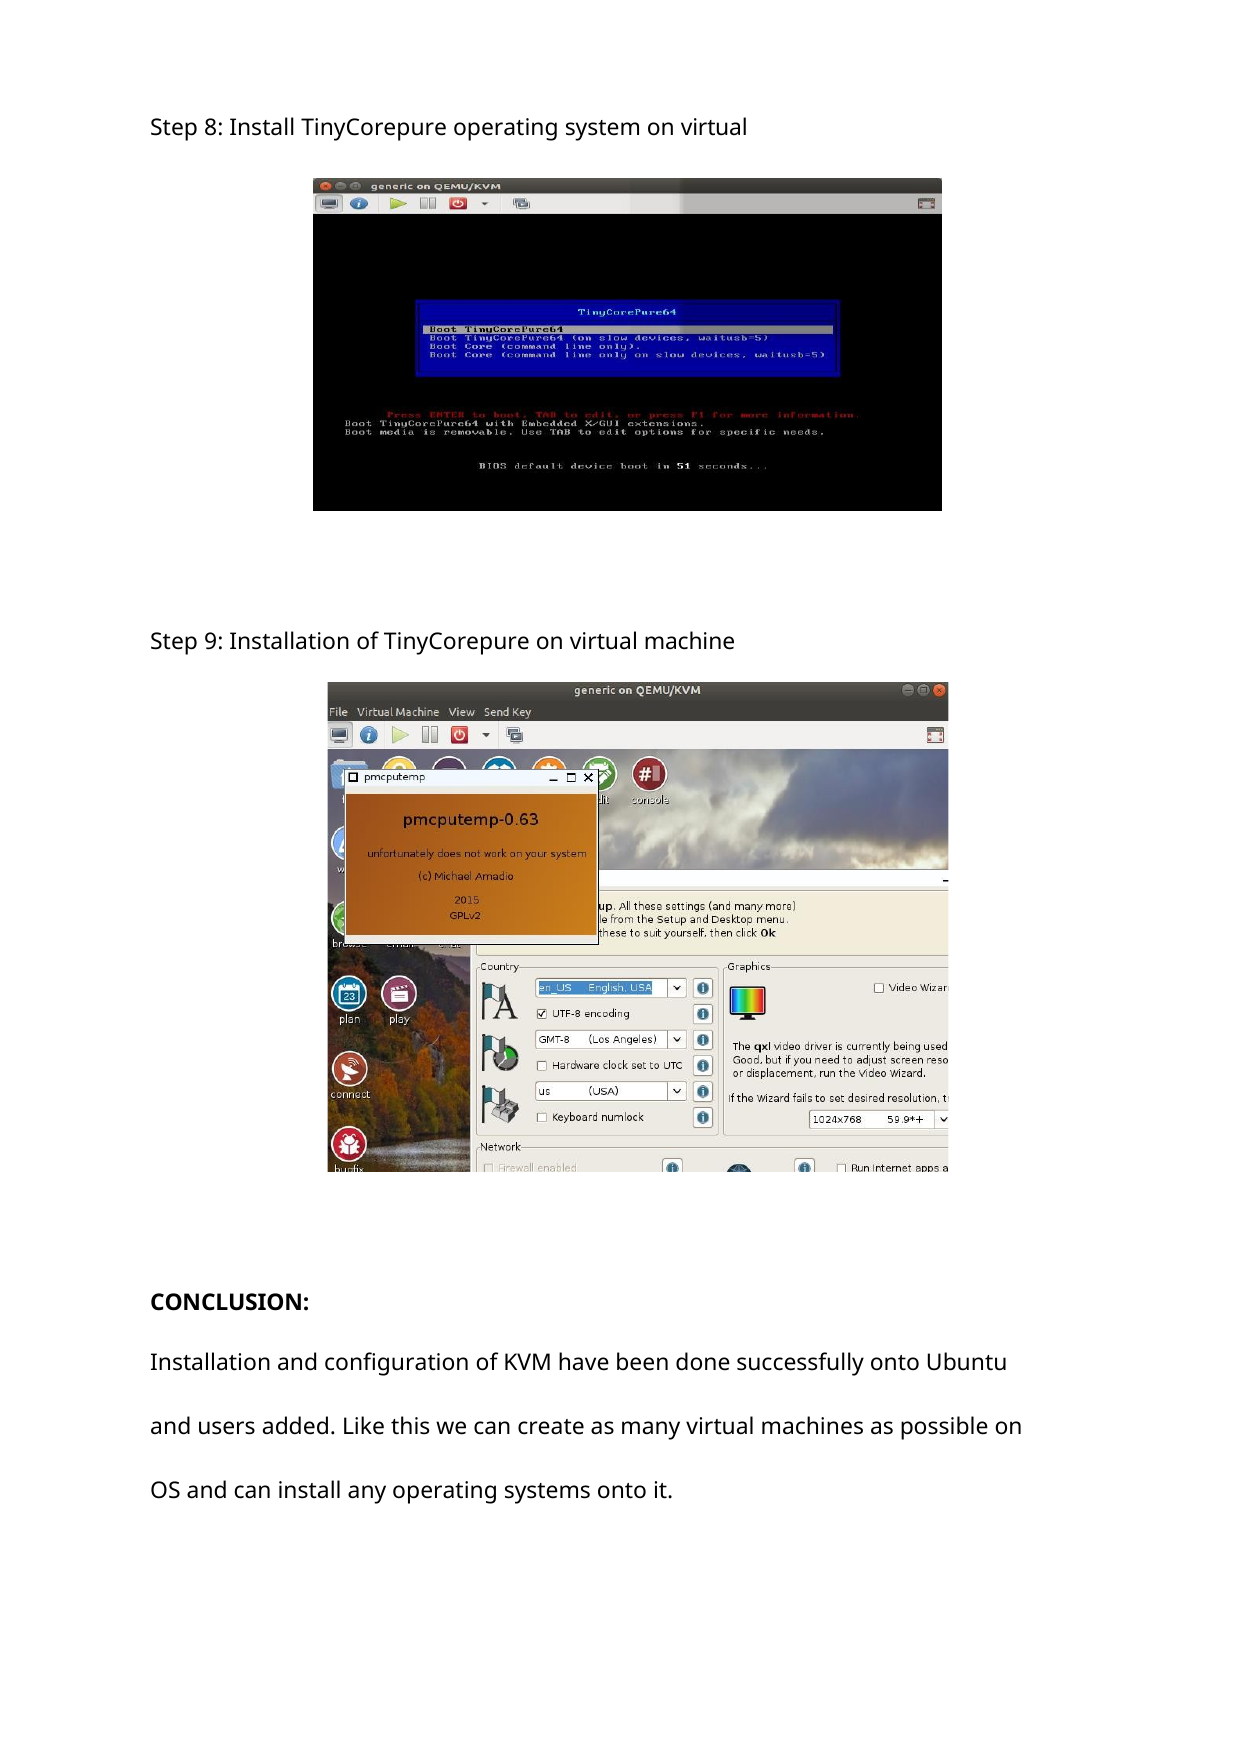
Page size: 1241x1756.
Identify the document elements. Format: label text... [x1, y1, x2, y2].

text Step 9: Installation of TinyCorepure on virtual machine [150, 625, 1240, 657]
text Installation and configuration of KVM have been done successfully onto Ubuntu and users added. Like this we can create as many virtual machines as possible on OS and can install any operating systems onto it. [150, 1346, 1034, 1505]
picture [313, 178, 942, 511]
picture [327, 682, 949, 1172]
text Step 8: Install TinyCorepure operating system on virtual [150, 111, 1240, 143]
subtitle CONCLUSION: [150, 1286, 1240, 1317]
